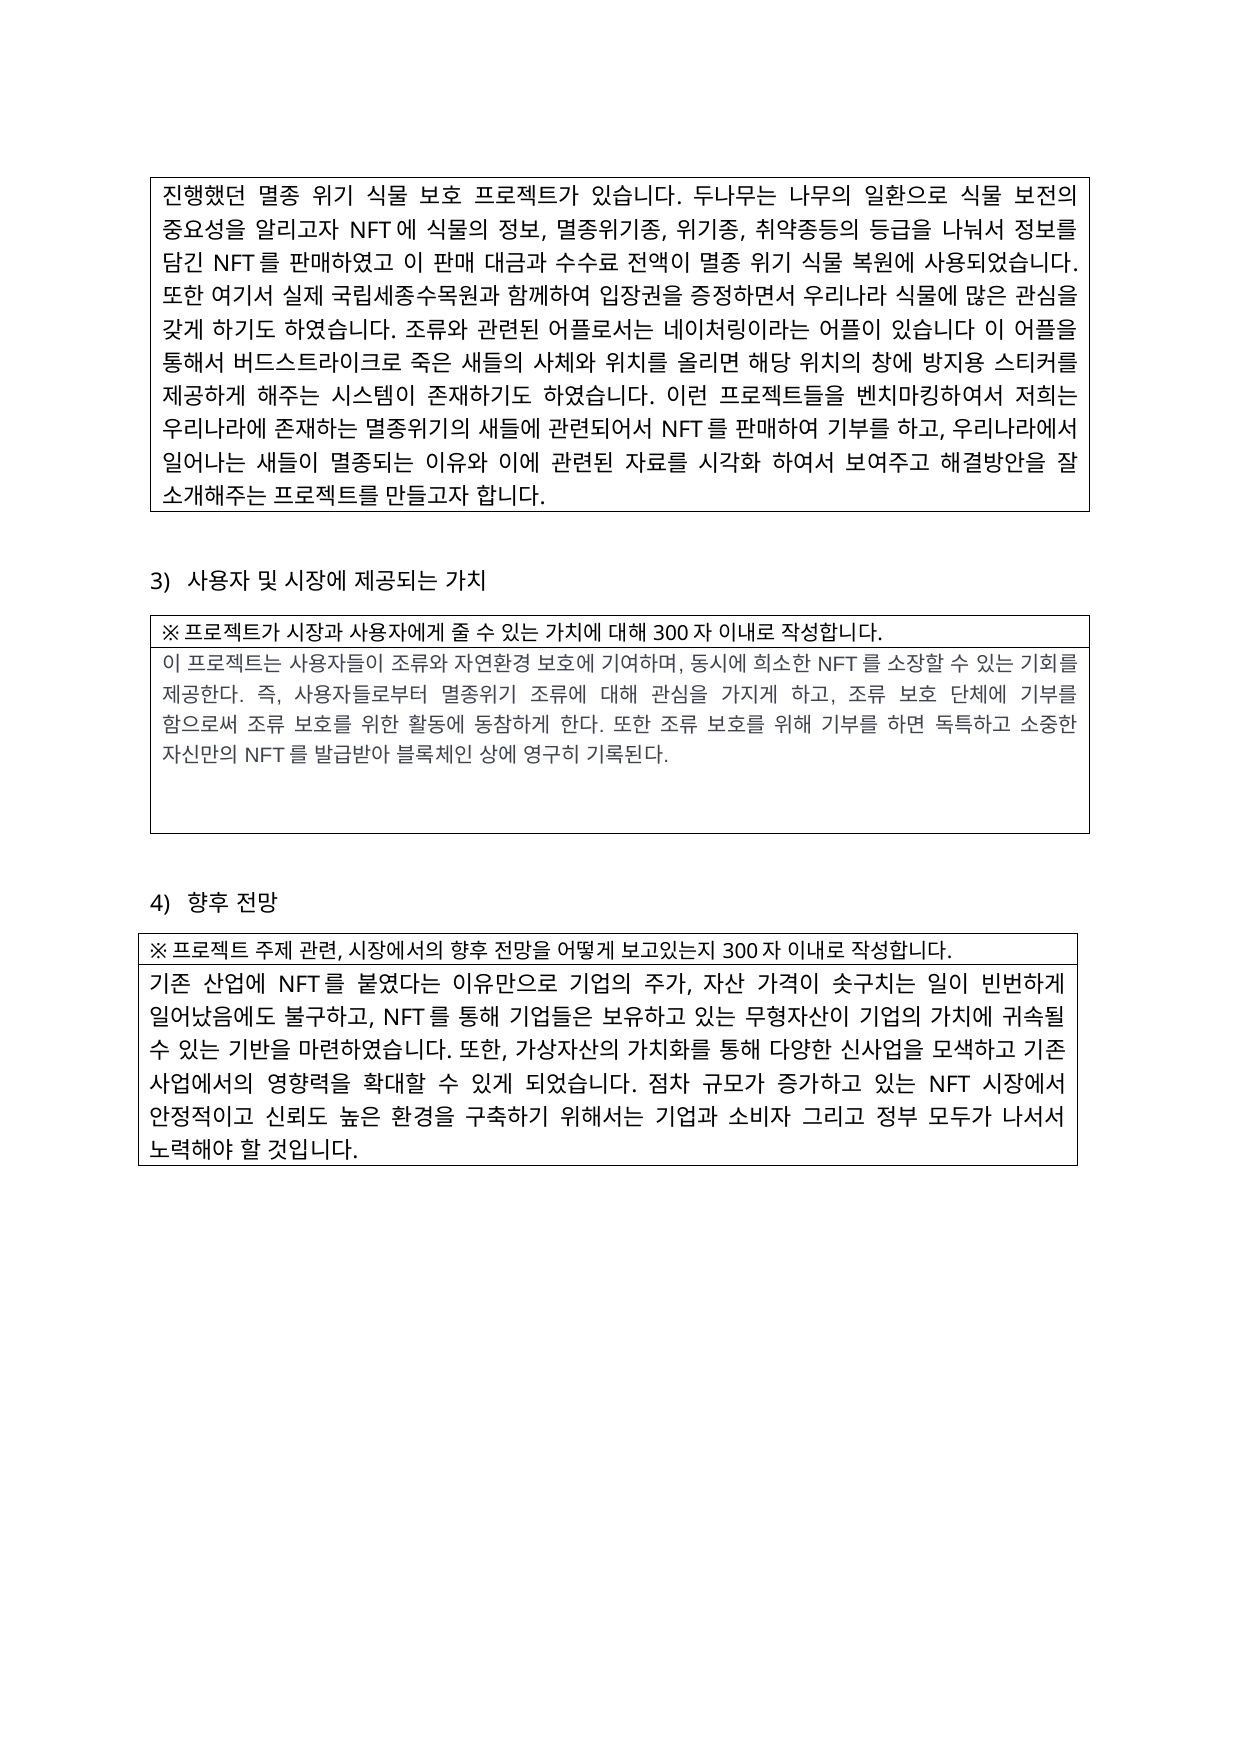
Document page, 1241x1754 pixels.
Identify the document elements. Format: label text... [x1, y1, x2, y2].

list 향후 전망 [150, 884, 1090, 918]
list 사용자 및 시장에 제공되는 가치 [150, 563, 1090, 596]
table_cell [151, 178, 1089, 511]
table_cell 기존 산업에 NFT를 붙였다는 이유만으로 기업의 주가, 자산 가격이 솟구치는 일이 빈번하게 일어났음에도 불구하고, NFT를 통해 기업들은 보유하고 있는 무형자산이 기업의 가치에 귀속될 수 있는 기반을 마련하였습니다. 또한, 가상자산의 가치화를 통해 다양한 신사업을 모색하고 기존 사업에서의 영향력을 확대할 수 있게 되었습니다. 점차 규모가 증가하고 있는 NFT 시장에서 안정적이고 신뢰도 높은 환경을 구축하기 위해서는 기업과 소비자 그리고 정부 모두가 나서서 노력해야 할 것입니다. [139, 965, 1077, 1165]
table_header ※ 프로젝트가 시장과 사용자에게 줄 수 있는 가치에 대해 300자 이내로 작성합니다. [151, 616, 1089, 647]
table_header ※ 프로젝트 주제 관련, 시장에서의 향후 전망을 어떻게 보고있는지 300자 이내로 작성합니다. [139, 934, 1077, 964]
table_cell 이 프로젝트는 사용자들이 조류와 자연환경 보호에 기여하며, 동시에 희소한 NFT를 소장할 수 있는 기회를 제공한다. 즉, 사용자들로부터 멸종위기 조류에 대해 관심을 가지게 하고, 조류 보호 단체에 기부를 함으로써 조류 보호를 위한 활동에 동참하게 한다. 또한 조류 보호를 위해 기부를 하면 독특하고 소중한 자신만의 NFT를 발급받아 블록체인 상에 영구히 기록된다. [151, 648, 1089, 833]
